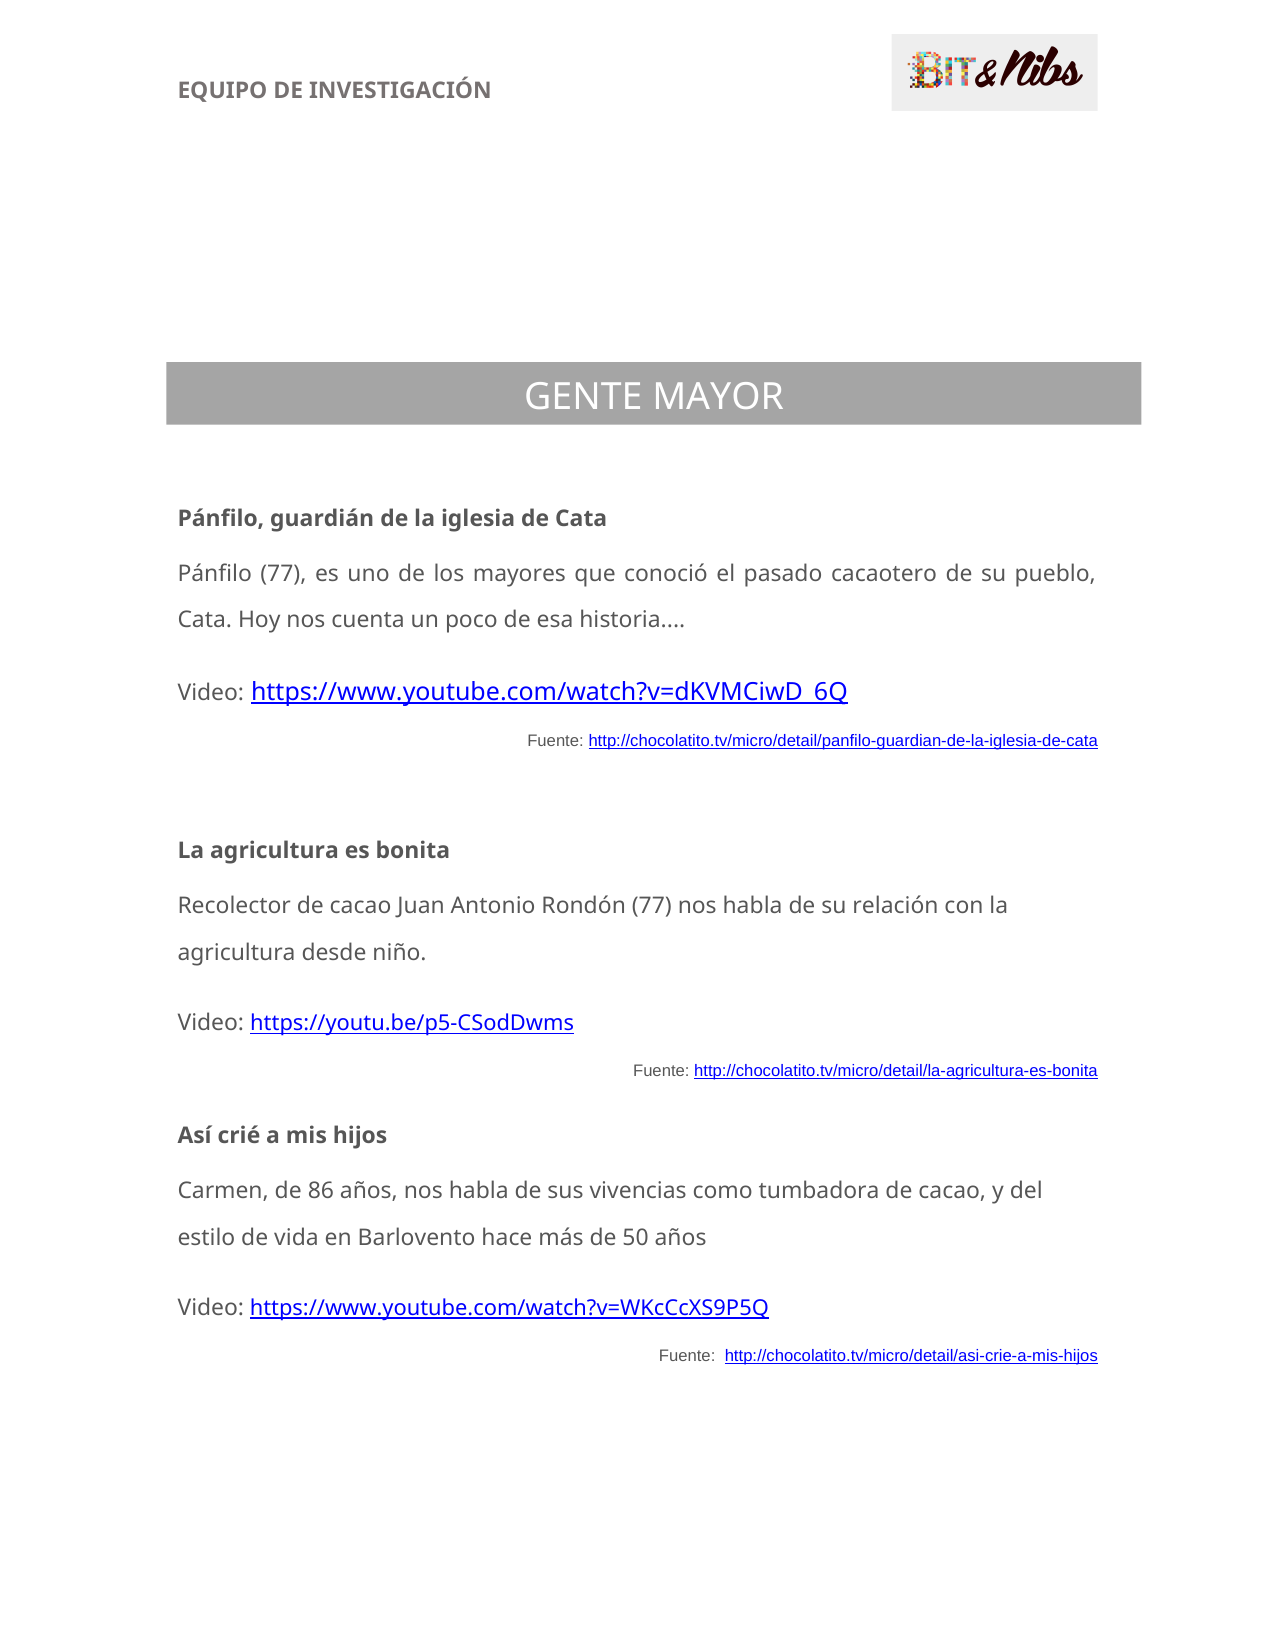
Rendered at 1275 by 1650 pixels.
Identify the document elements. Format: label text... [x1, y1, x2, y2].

text Video: https://youtu.be/p5-CSodDwms [177, 1006, 1098, 1037]
text Recolector de cacao Juan Antonio Rondón (77) nos habla de su relación con la agricultura desde niño. [177, 889, 1098, 967]
subtitle Pánfilo, guardián de la iglesia de Cata [177, 486, 1098, 533]
subtitle La agricultura es bonita [177, 819, 1098, 866]
text Pánfilo (77), es uno de los mayores que conoció el pasado cacaotero de su pueblo, Cata. Hoy nos cuenta un poco de esa historia.... [177, 556, 1098, 634]
text Video: https://www.youtube.com/watch?v=WKcCcXS9P5Q [177, 1291, 1098, 1322]
text Video: https://www.youtube.com/watch?v=dKVMCiwD_6Q [177, 674, 1098, 708]
text Carmen, de 86 años, nos habla de sus vivencias como tumbadora de cacao, y del estilo de vida en Barlovento hace más de 50 años [177, 1174, 1098, 1252]
text Fuente: http://chocolatito.tv/micro/detail/panfilo-guardian-de-la-iglesia-de-cata [177, 731, 1098, 750]
text Fuente: http://chocolatito.tv/micro/detail/asi-crie-a-mis-hijos [177, 1346, 1098, 1365]
text Fuente: http://chocolatito.tv/micro/detail/la-agricultura-es-bonita [177, 1061, 1098, 1080]
subtitle Así crié a mis hijos [177, 1103, 1098, 1150]
picture [891, 34, 1098, 111]
